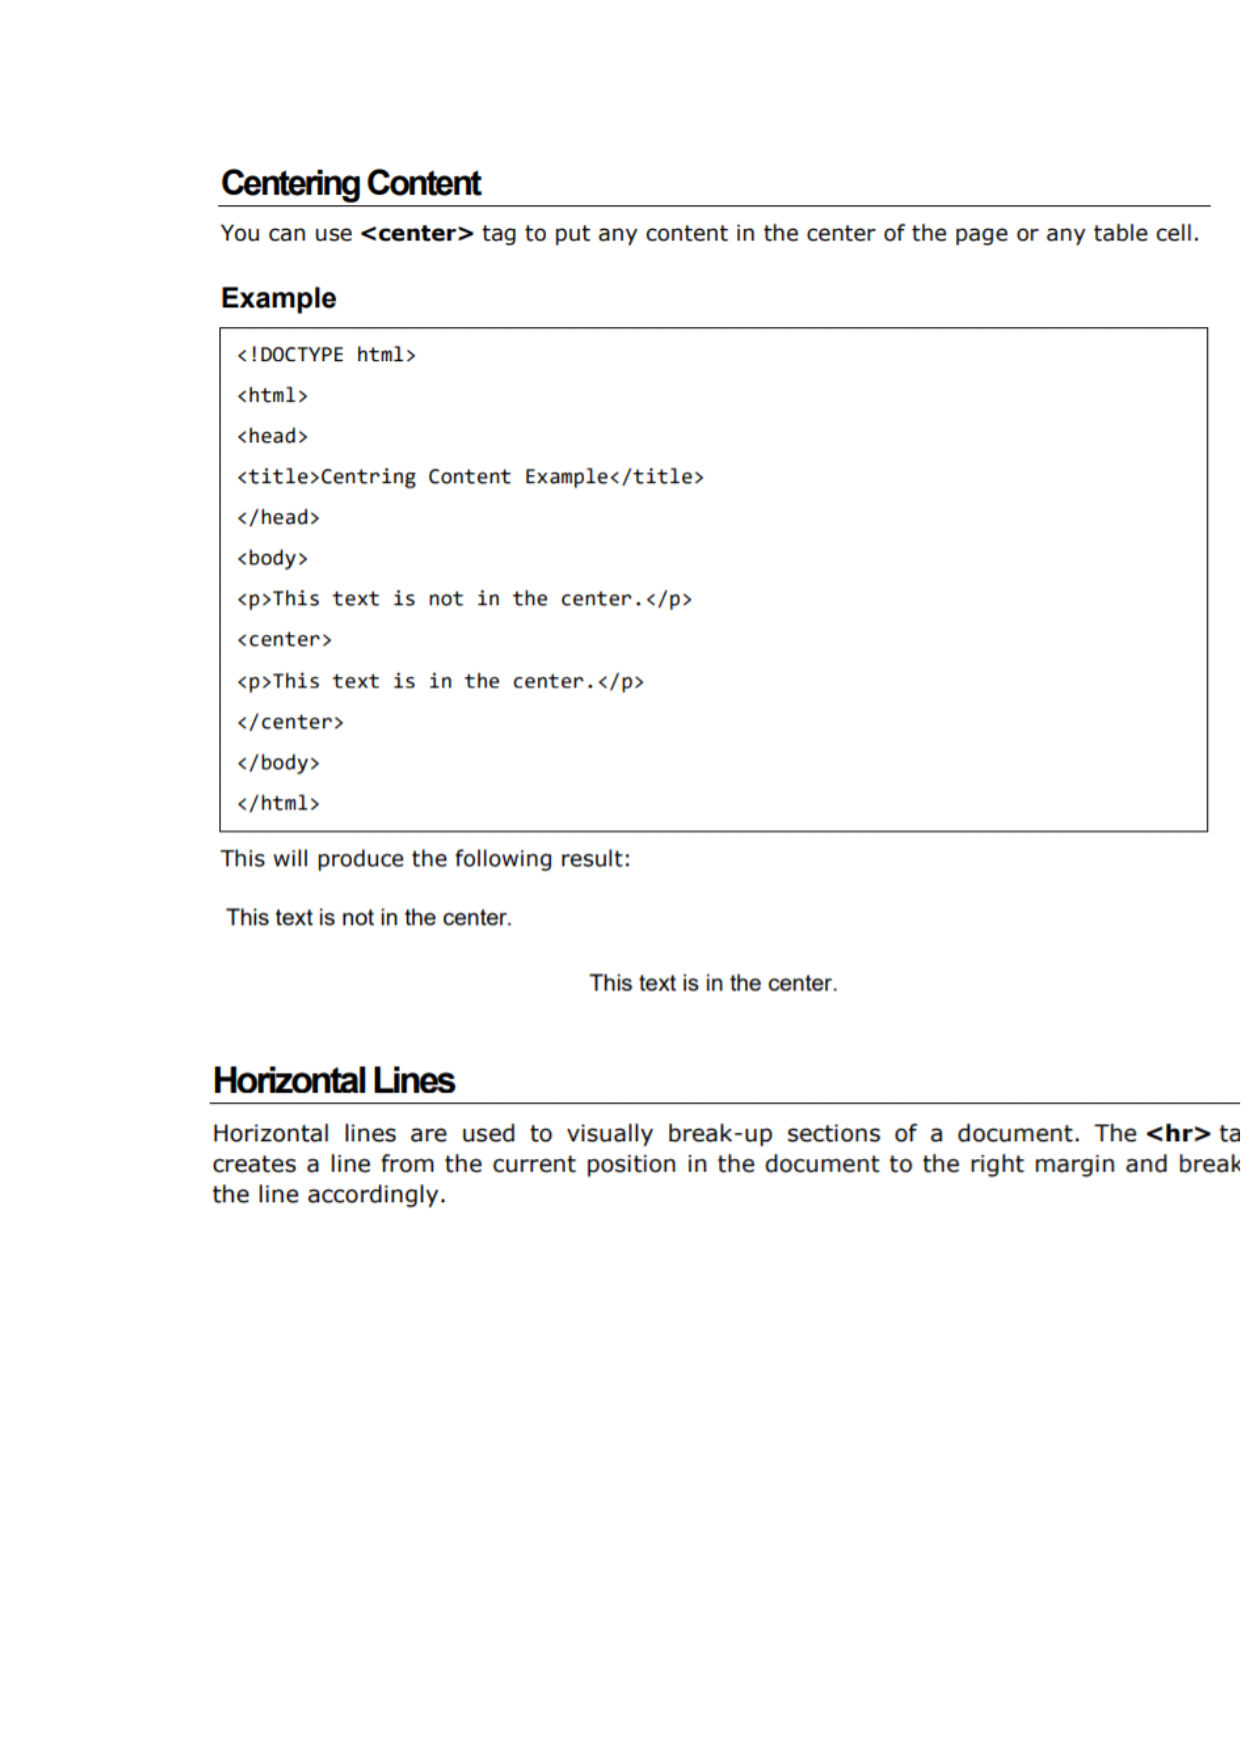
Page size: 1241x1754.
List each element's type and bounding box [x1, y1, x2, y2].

picture [150, 150, 1241, 1014]
picture [150, 1032, 1241, 1212]
